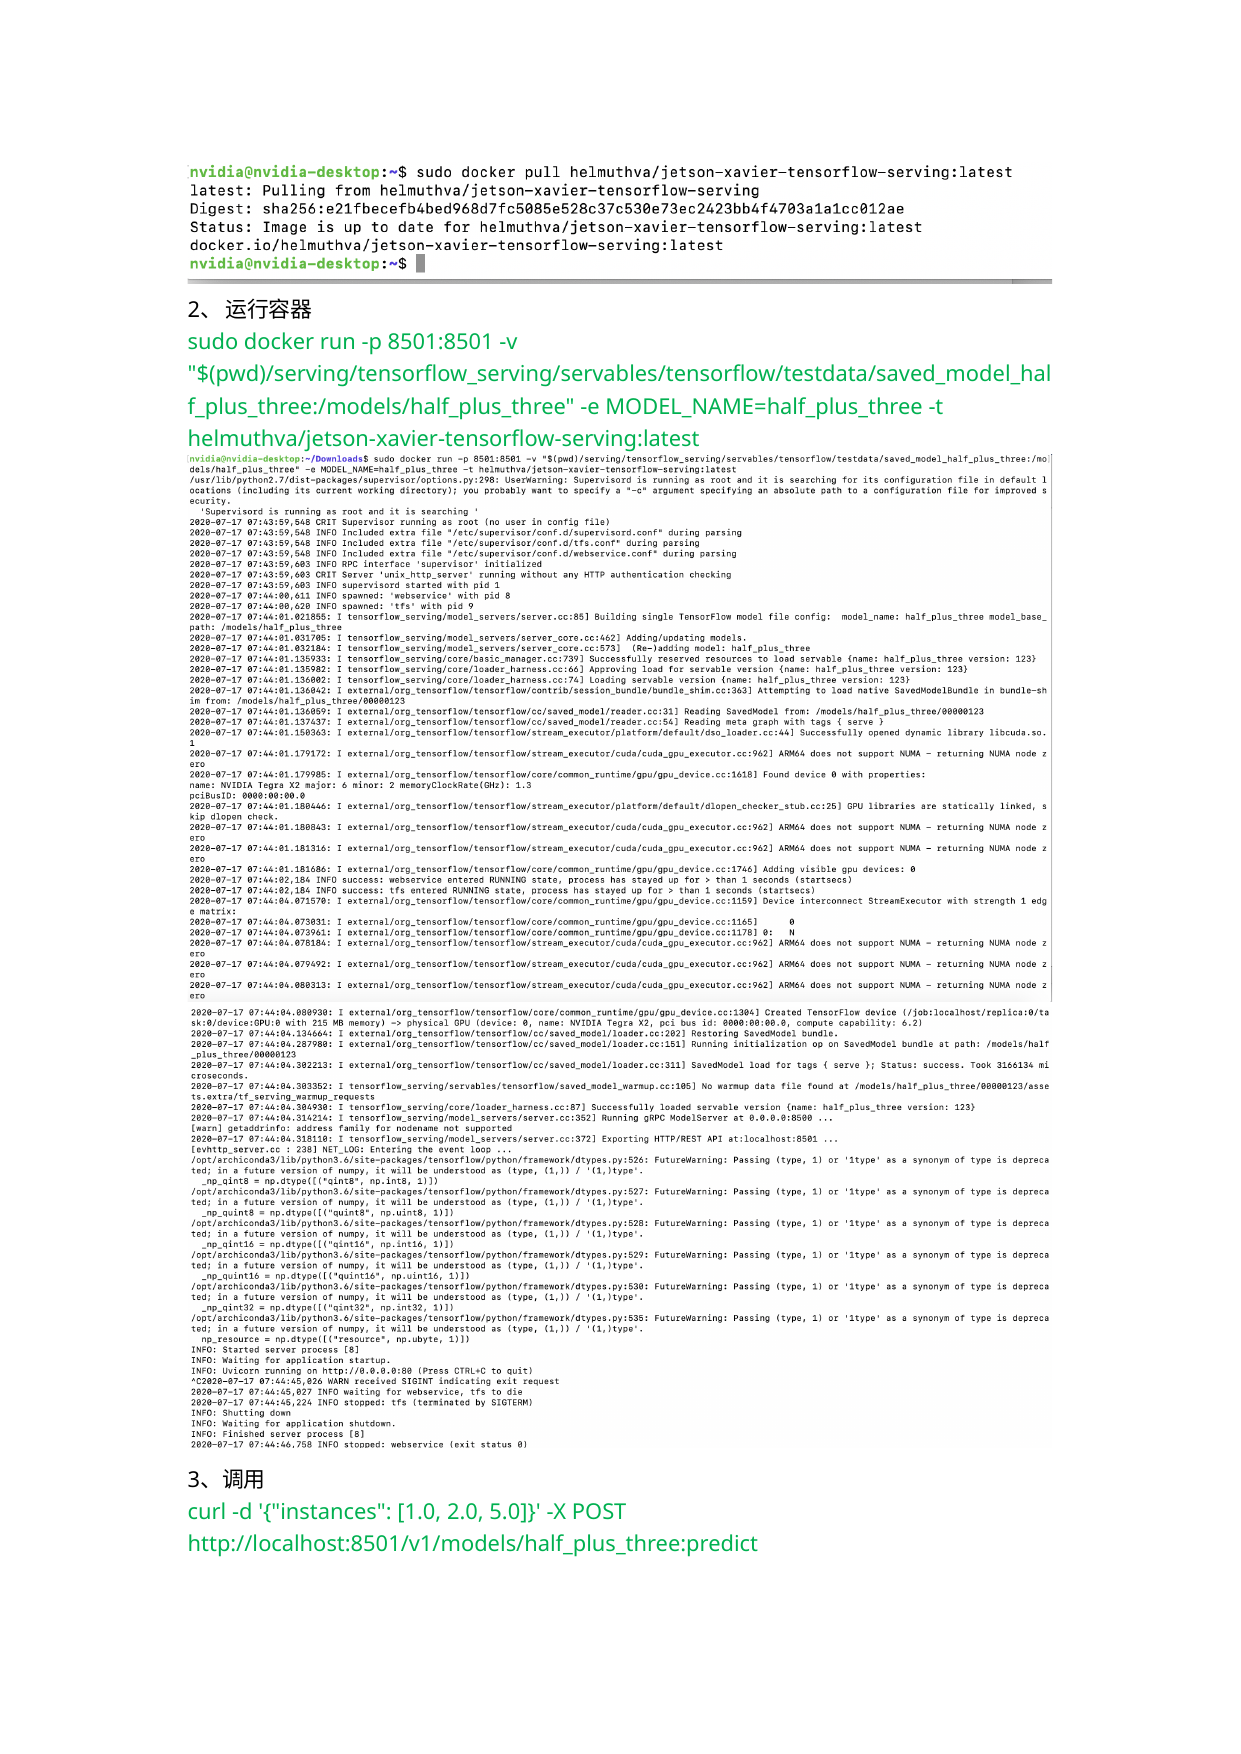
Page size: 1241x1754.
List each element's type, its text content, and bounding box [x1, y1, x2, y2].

text sudo docker run -p 8501:8501 -v "$(pwd)/serving/tensorflow_serving/servables/tensorflow/testdata/saved_model_half_plus_three:/models/half_plus_three" -e MODEL_NAME=half_plus_three -t helmuthva/jetson-xavier-tensorflow-serving:latest [187, 324, 1053, 454]
list 运行容器 [187, 292, 1053, 324]
text curl -d '{"instances": [1.0, 2.0, 5.0]}' -X POST http://localhost:8501/v1/models/half_plus_three:predict [187, 1494, 1053, 1559]
picture [187, 454, 1053, 1002]
picture [187, 1007, 1053, 1448]
picture [187, 162, 1053, 284]
text 3、调用 [187, 1462, 1053, 1494]
